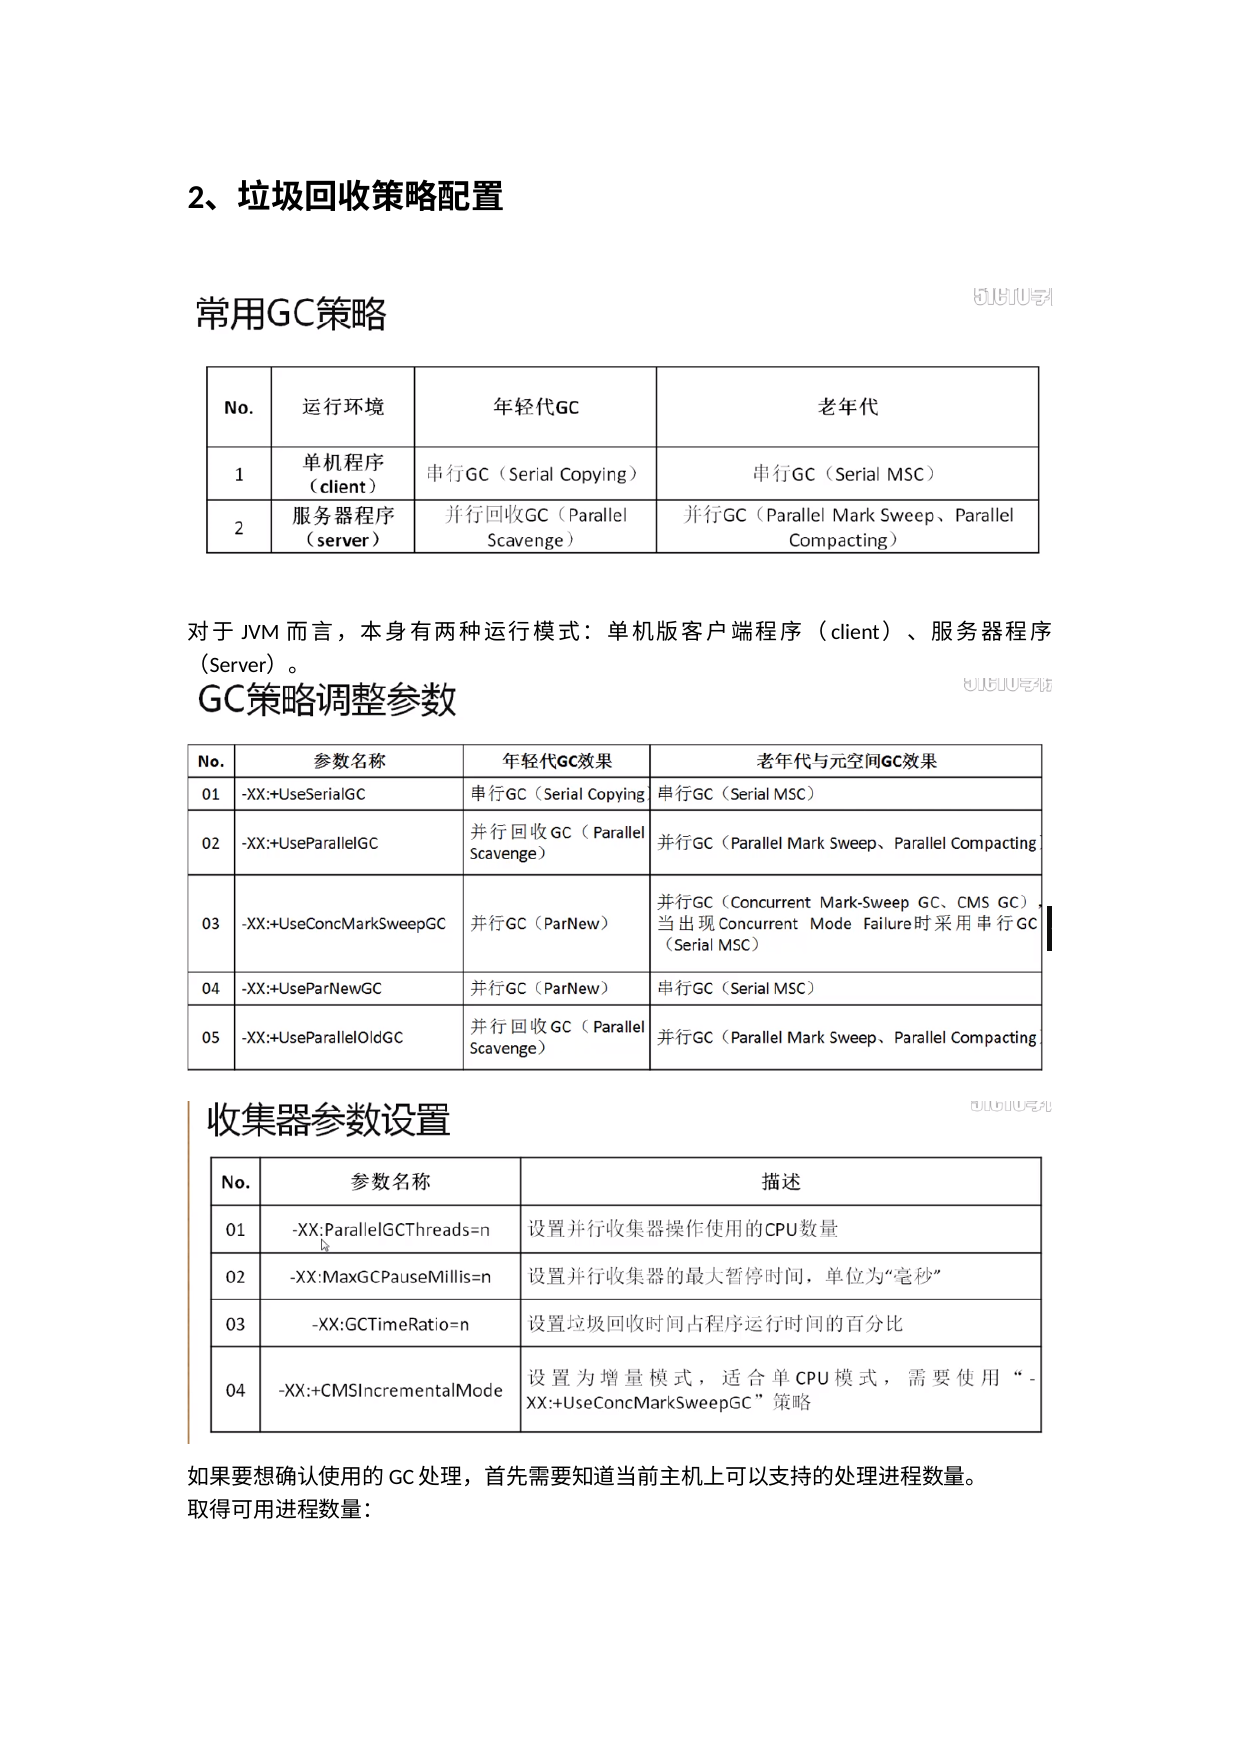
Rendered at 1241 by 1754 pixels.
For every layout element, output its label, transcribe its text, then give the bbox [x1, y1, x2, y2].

subtitle 垃圾回收策略配置 [187, 162, 1053, 227]
picture [187, 1101, 1052, 1444]
list 如果要想确认使用的GC处理，首先需要知道当前主机上可以支持的处理进程数量。 [187, 1459, 1053, 1491]
picture [187, 288, 1053, 584]
list 取得可用进程数量： [187, 1491, 1053, 1524]
list 对于JVM而言，本身有两种运行模式：单机版客户端程序（client）、服务器程序（Server）。 [187, 614, 1053, 679]
picture [187, 678, 1052, 1087]
